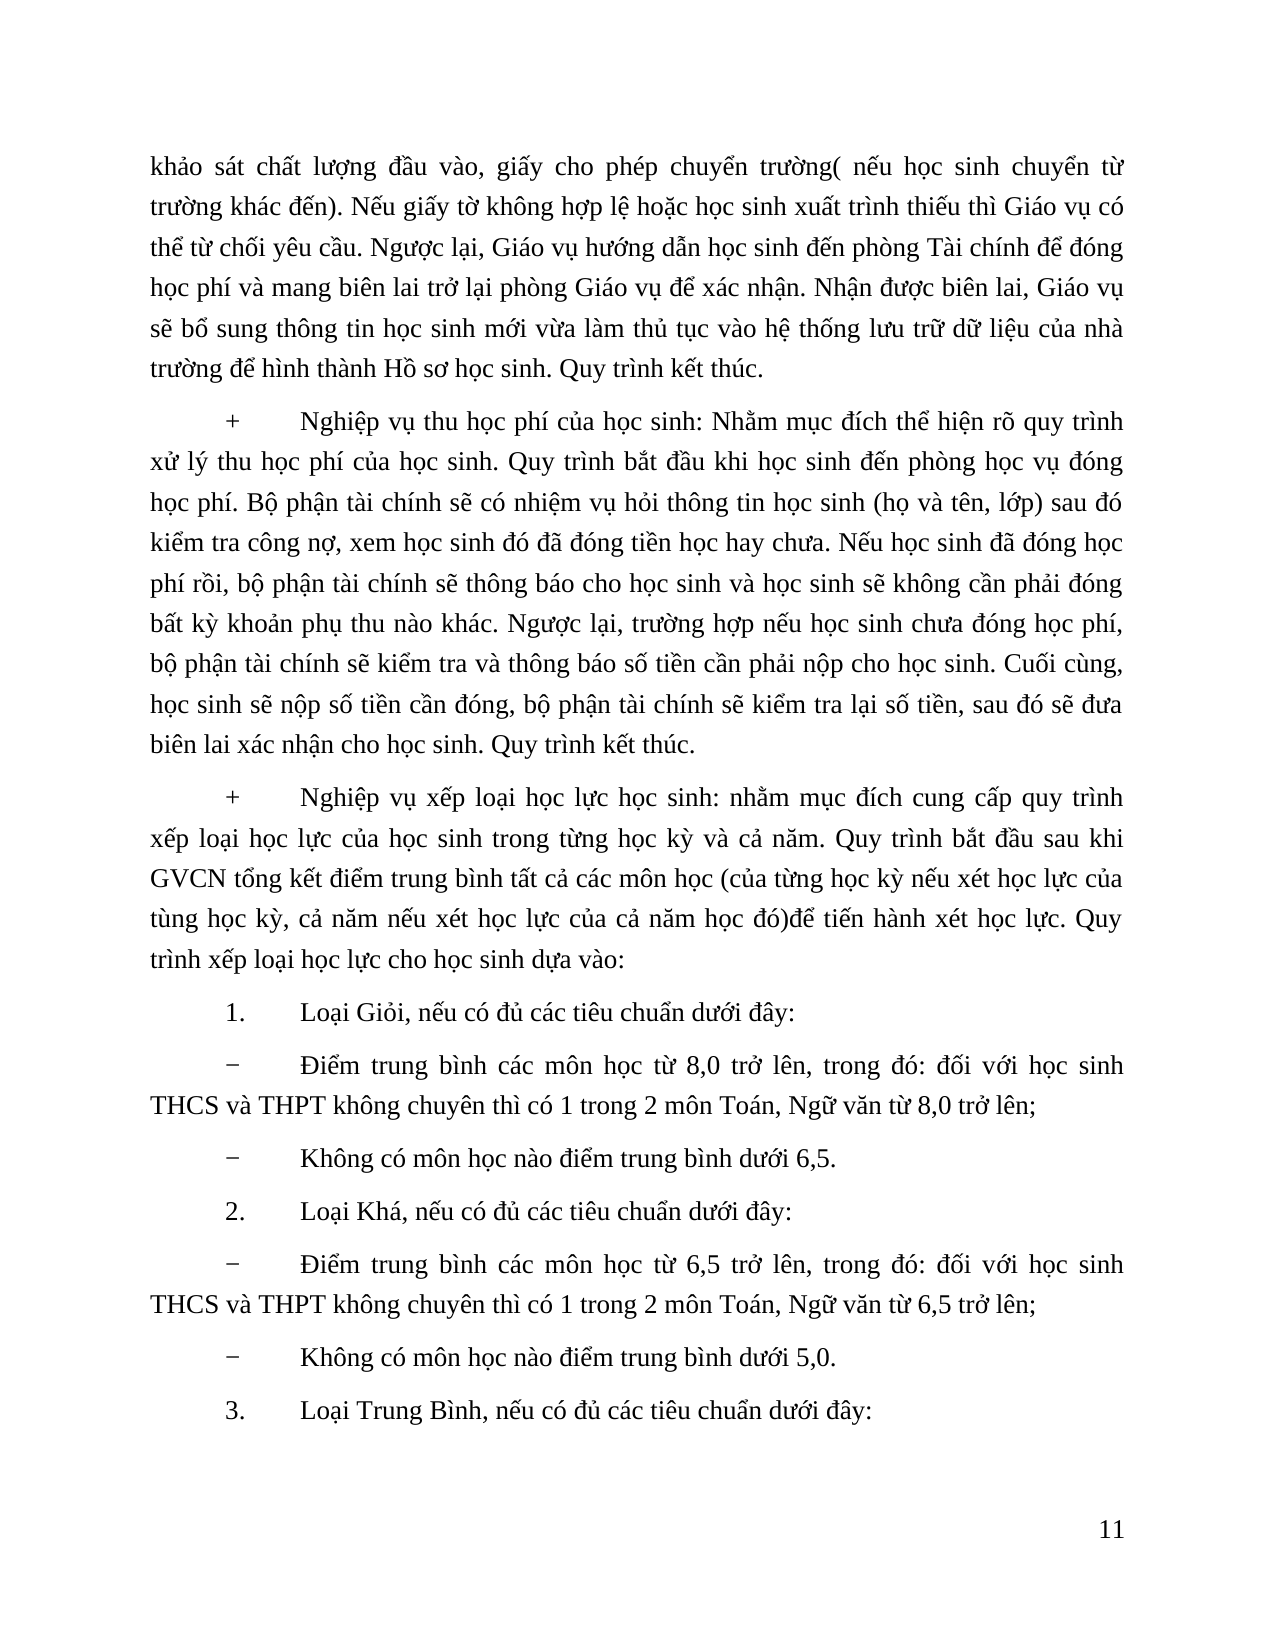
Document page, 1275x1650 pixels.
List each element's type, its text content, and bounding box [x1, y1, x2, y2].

text − Không có môn học nào điểm trung bình dưới 6,5. [150, 1142, 1125, 1173]
text 1. Loại Giỏi, nếu có đủ các tiêu chuẩn dưới đây: [150, 996, 1125, 1027]
text + Nghiệp vụ thu học phí của học sinh: Nhằm mục đích thể hiện rõ quy trình xử lý thu học phí của học sinh. Quy trình bắt đầu khi học sinh đến phòng học vụ đóng học phí. Bộ phận tài chính sẽ có nhiệm vụ hỏi thông tin học sinh (họ và tên, lớp) sau đó kiểm tra công nợ, xem học sinh đó đã đóng tiền học hay chưa. Nếu học sinh đã đóng học phí rồi, bộ phận tài chính sẽ thông báo cho học sinh và học sinh sẽ không cần phải đóng bất kỳ khoản phụ thu nào khác. Ngược lại, trường hợp nếu học sinh chưa đóng học phí, bộ phận tài chính sẽ kiểm tra và thông báo số tiền cần phải nộp cho học sinh. Cuối cùng, học sinh sẽ nộp số tiền cần đóng, bộ phận tài chính sẽ kiểm tra lại số tiền, sau đó sẽ đưa biên lai xác nhận cho học sinh. Quy trình kết thúc. [150, 405, 1125, 759]
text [150, 150, 1125, 383]
text + Nghiệp vụ xếp loại học lực học sinh: nhằm mục đích cung cấp quy trình xếp loại học lực của học sinh trong từng học kỳ và cả năm. Quy trình bắt đầu sau khi GVCN tổng kết điểm trung bình tất cả các môn học (của từng học kỳ nếu xét học lực của tùng học kỳ, cả năm nếu xét học lực của cả năm học đó)để tiến hành xét học lực. Quy trình xếp loại học lực cho học sinh dựa vào: [150, 781, 1125, 974]
text − Điểm trung bình các môn học từ 6,5 trở lên, trong đó: đối với học sinh THCS và THPT không chuyên thì có 1 trong 2 môn Toán, Ngữ văn từ 6,5 trở lên; [150, 1248, 1125, 1319]
text − Không có môn học nào điểm trung bình dưới 5,0. [150, 1341, 1125, 1372]
text 2. Loại Khá, nếu có đủ các tiêu chuẩn dưới đây: [150, 1195, 1125, 1226]
text 3. Loại Trung Bình, nếu có đủ các tiêu chuẩn dưới đây: [150, 1394, 1125, 1425]
text − Điểm trung bình các môn học từ 8,0 trở lên, trong đó: đối với học sinh THCS và THPT không chuyên thì có 1 trong 2 môn Toán, Ngữ văn từ 8,0 trở lên; [150, 1049, 1125, 1120]
